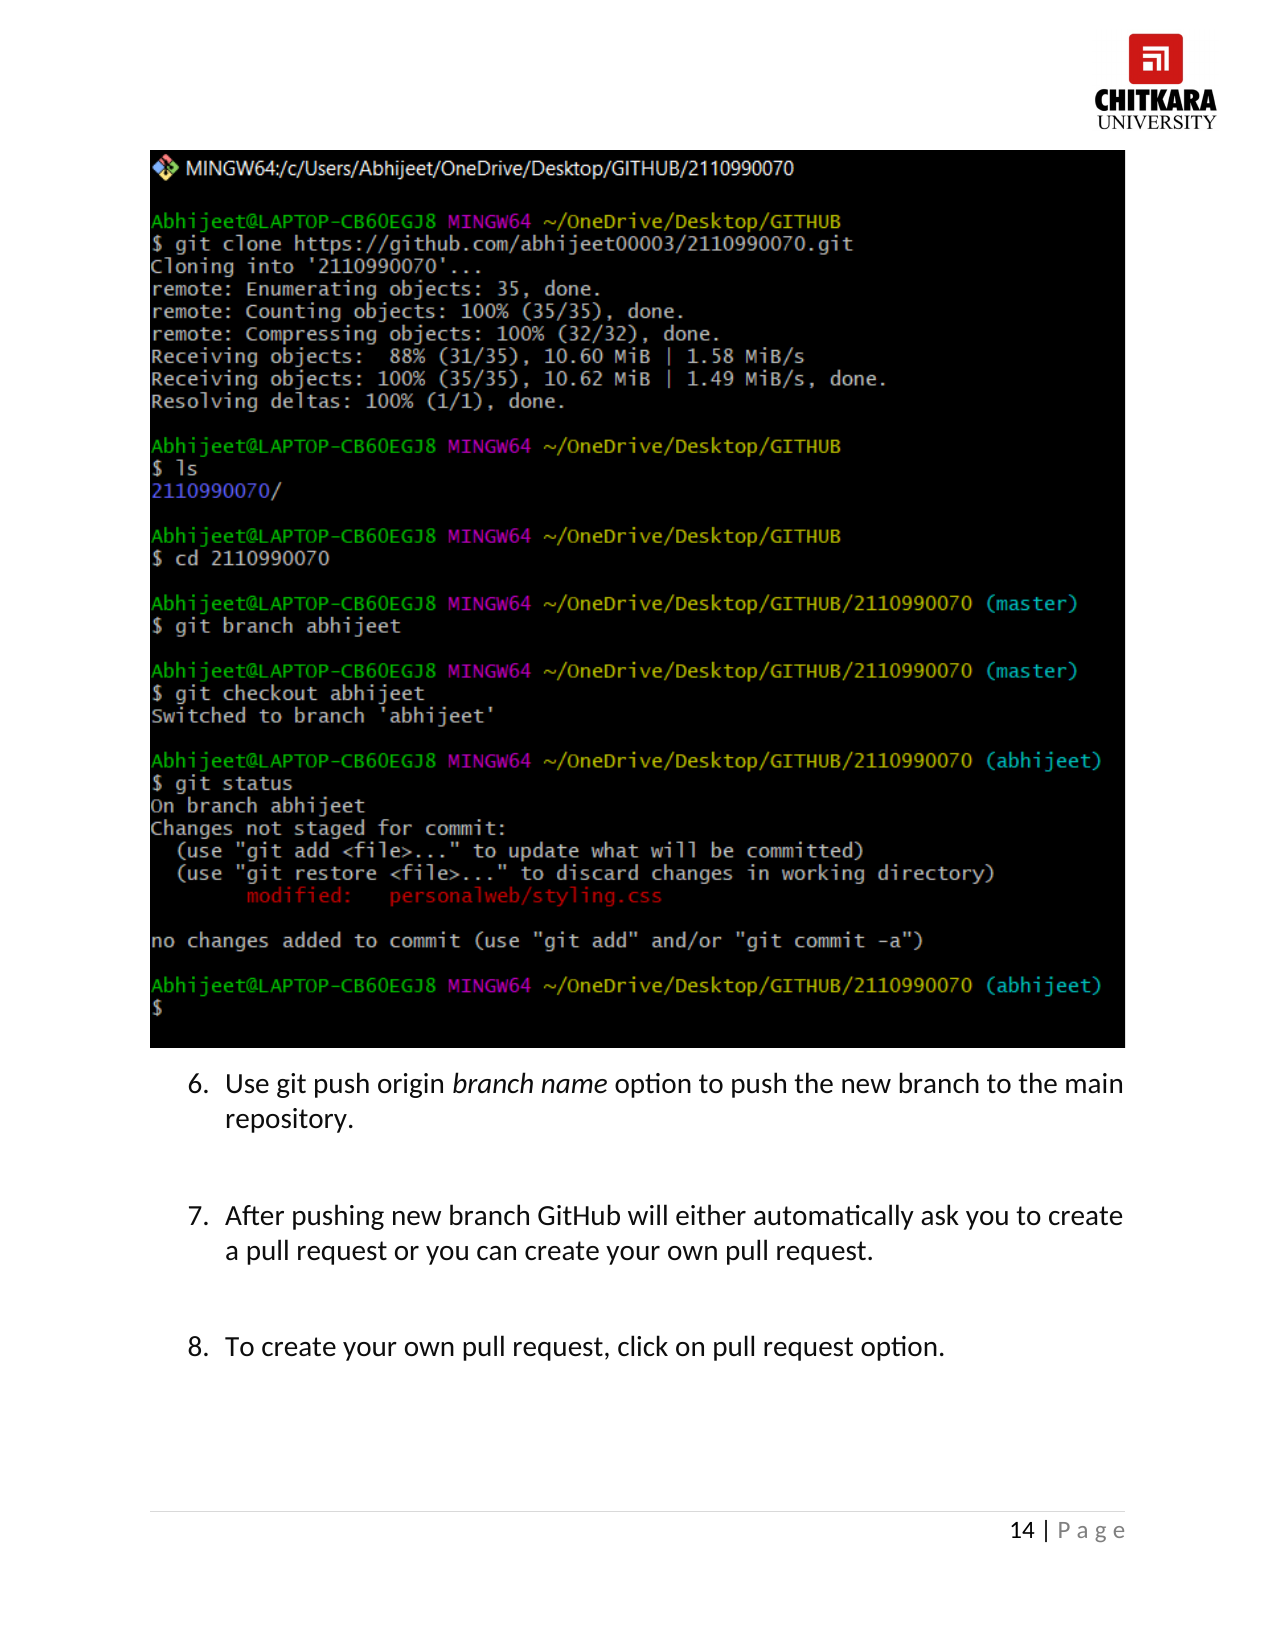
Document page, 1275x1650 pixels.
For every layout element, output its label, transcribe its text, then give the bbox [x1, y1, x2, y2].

picture [150, 150, 1125, 1048]
list To create your own pull request, click on pull request option. [187, 1328, 1125, 1364]
list Use git push origin branch name option to push the new branch to the main repository. [187, 1065, 1125, 1136]
picture [1091, 29, 1220, 131]
list After pushing new branch GitHub will either automatically ask you to create a pull request or you can create your own pull request. [187, 1197, 1125, 1268]
